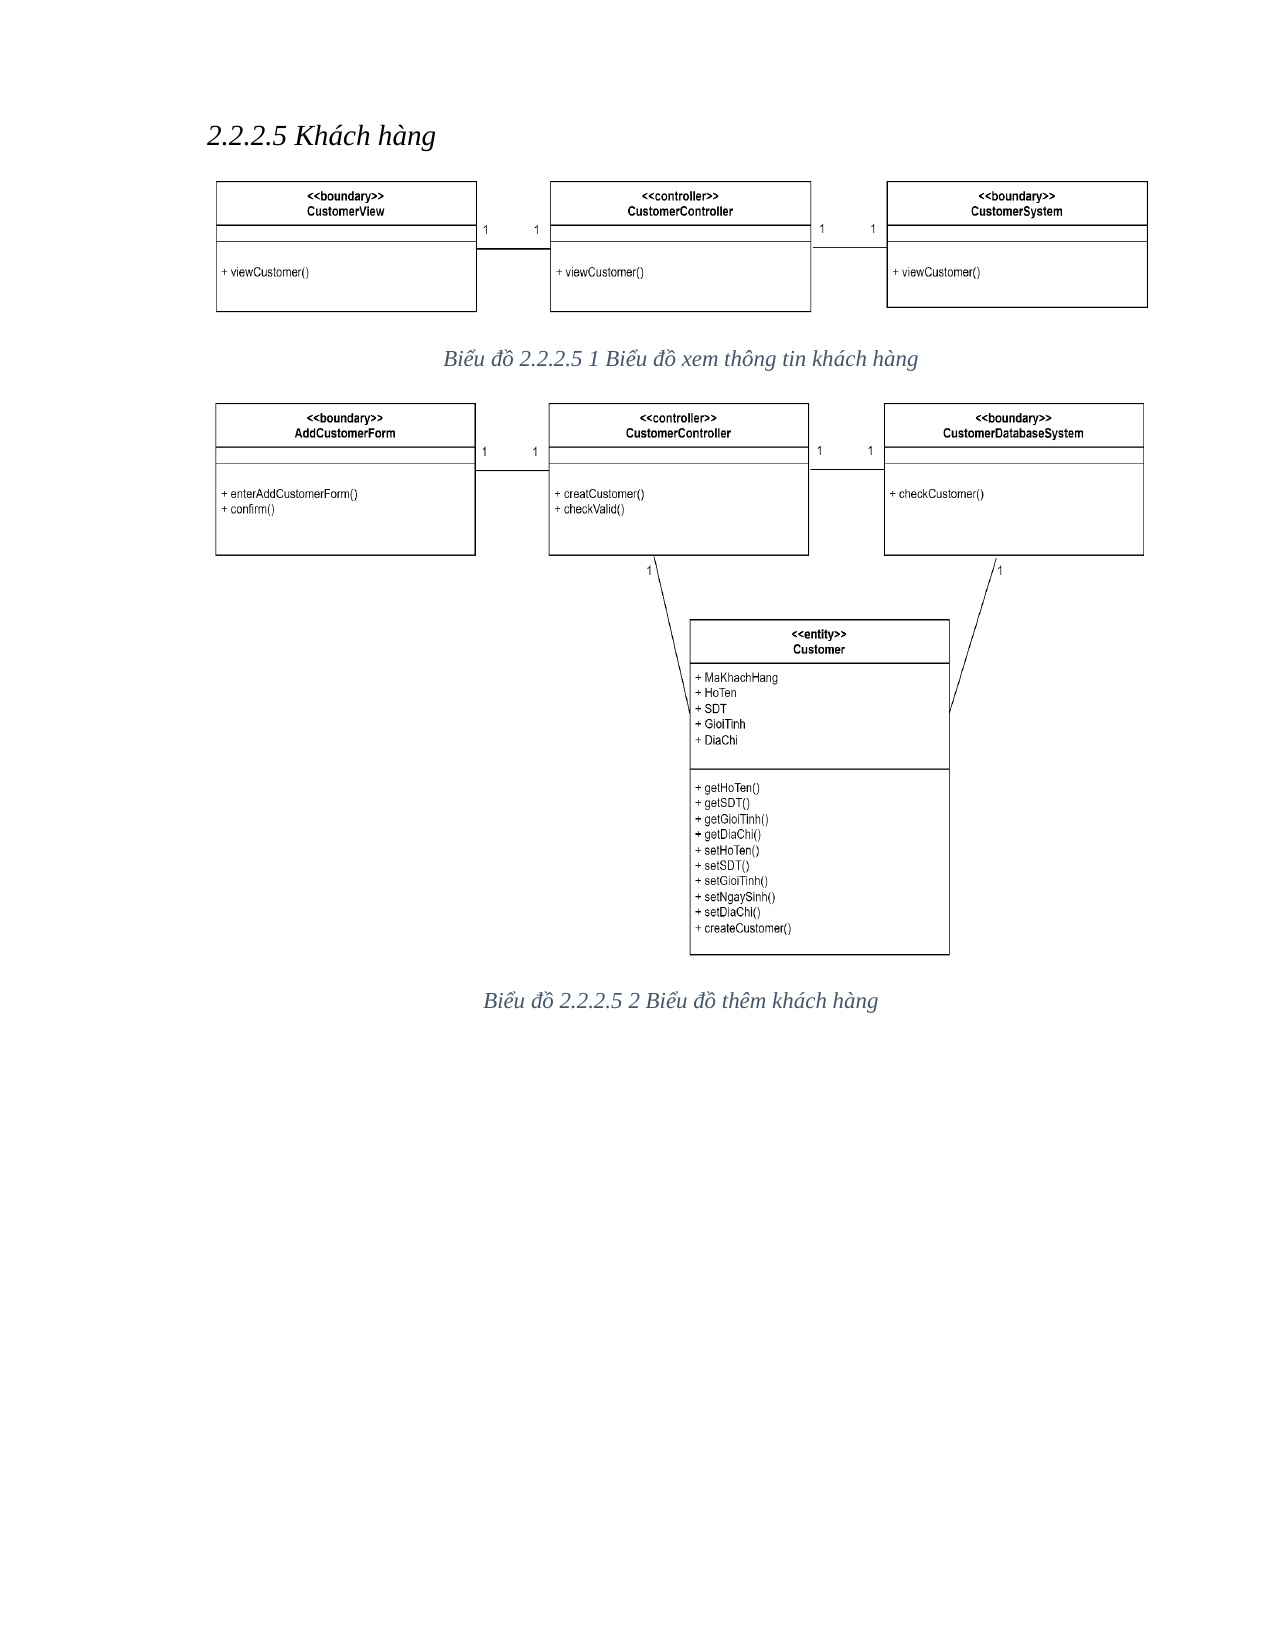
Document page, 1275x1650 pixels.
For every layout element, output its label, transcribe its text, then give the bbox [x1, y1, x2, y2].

picture [206, 392, 1153, 969]
text Biểu đồ 2.2.2.5 1 Biểu đồ xem thông tin khách hàng [207, 345, 1157, 372]
text Biểu đồ 2.2.2.5 2 Biểu đồ thêm khách hàng [207, 987, 1157, 1014]
picture [206, 171, 1157, 326]
text 2.2.2.5 Khách hàng [207, 118, 1157, 152]
